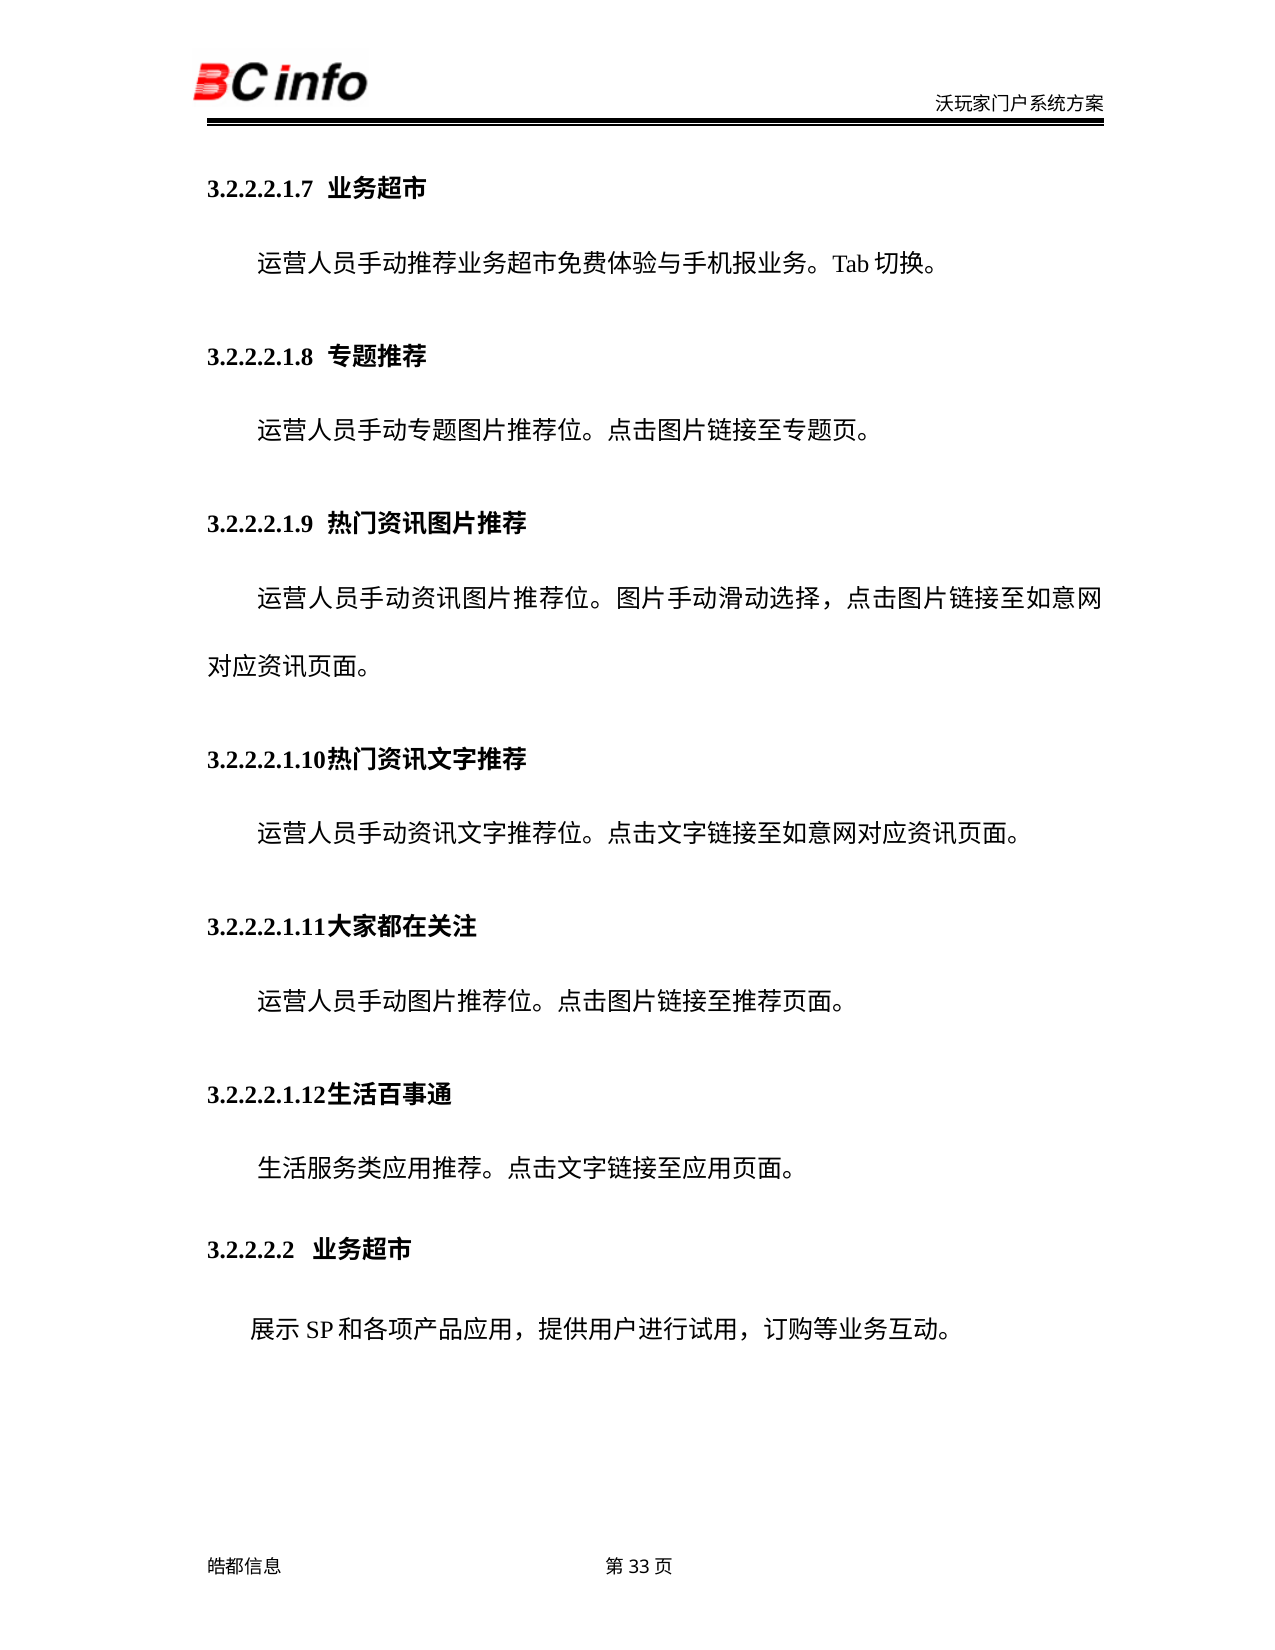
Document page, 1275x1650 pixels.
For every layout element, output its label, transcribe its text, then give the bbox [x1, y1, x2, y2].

text 运营人员手动专题图片推荐位。点击图片链接至专题页。 [207, 395, 1104, 463]
text 运营人员手动图片推荐位。点击图片链接至推荐页面。 [207, 965, 1104, 1033]
text 运营人员手动资讯文字推荐位。点击文字链接至如意网对应资讯页面。 [207, 798, 1104, 866]
picture [192, 48, 370, 107]
subtitle 业务超市 [207, 1213, 1104, 1281]
subtitle 专题推荐 [207, 320, 1104, 388]
subtitle 大家都在关注 [207, 891, 1104, 959]
text 运营人员手动资讯图片推荐位。图片手动滑动选择，点击图片链接至如意网对应资讯页面。 [207, 562, 1104, 698]
subtitle 生活百事通 [207, 1058, 1104, 1126]
text 生活服务类应用推荐。点击文字链接至应用页面。 [207, 1133, 1104, 1201]
subtitle 业务超市 [207, 153, 1104, 221]
text 运营人员手动推荐业务超市免费体验与手机报业务。Tab切换。 [207, 227, 1104, 295]
subtitle 热门资讯图片推荐 [207, 488, 1104, 556]
text 展示SP和各项产品应用，提供用户进行试用，订购等业务互动。 [207, 1294, 1104, 1362]
subtitle 热门资讯文字推荐 [207, 723, 1104, 791]
